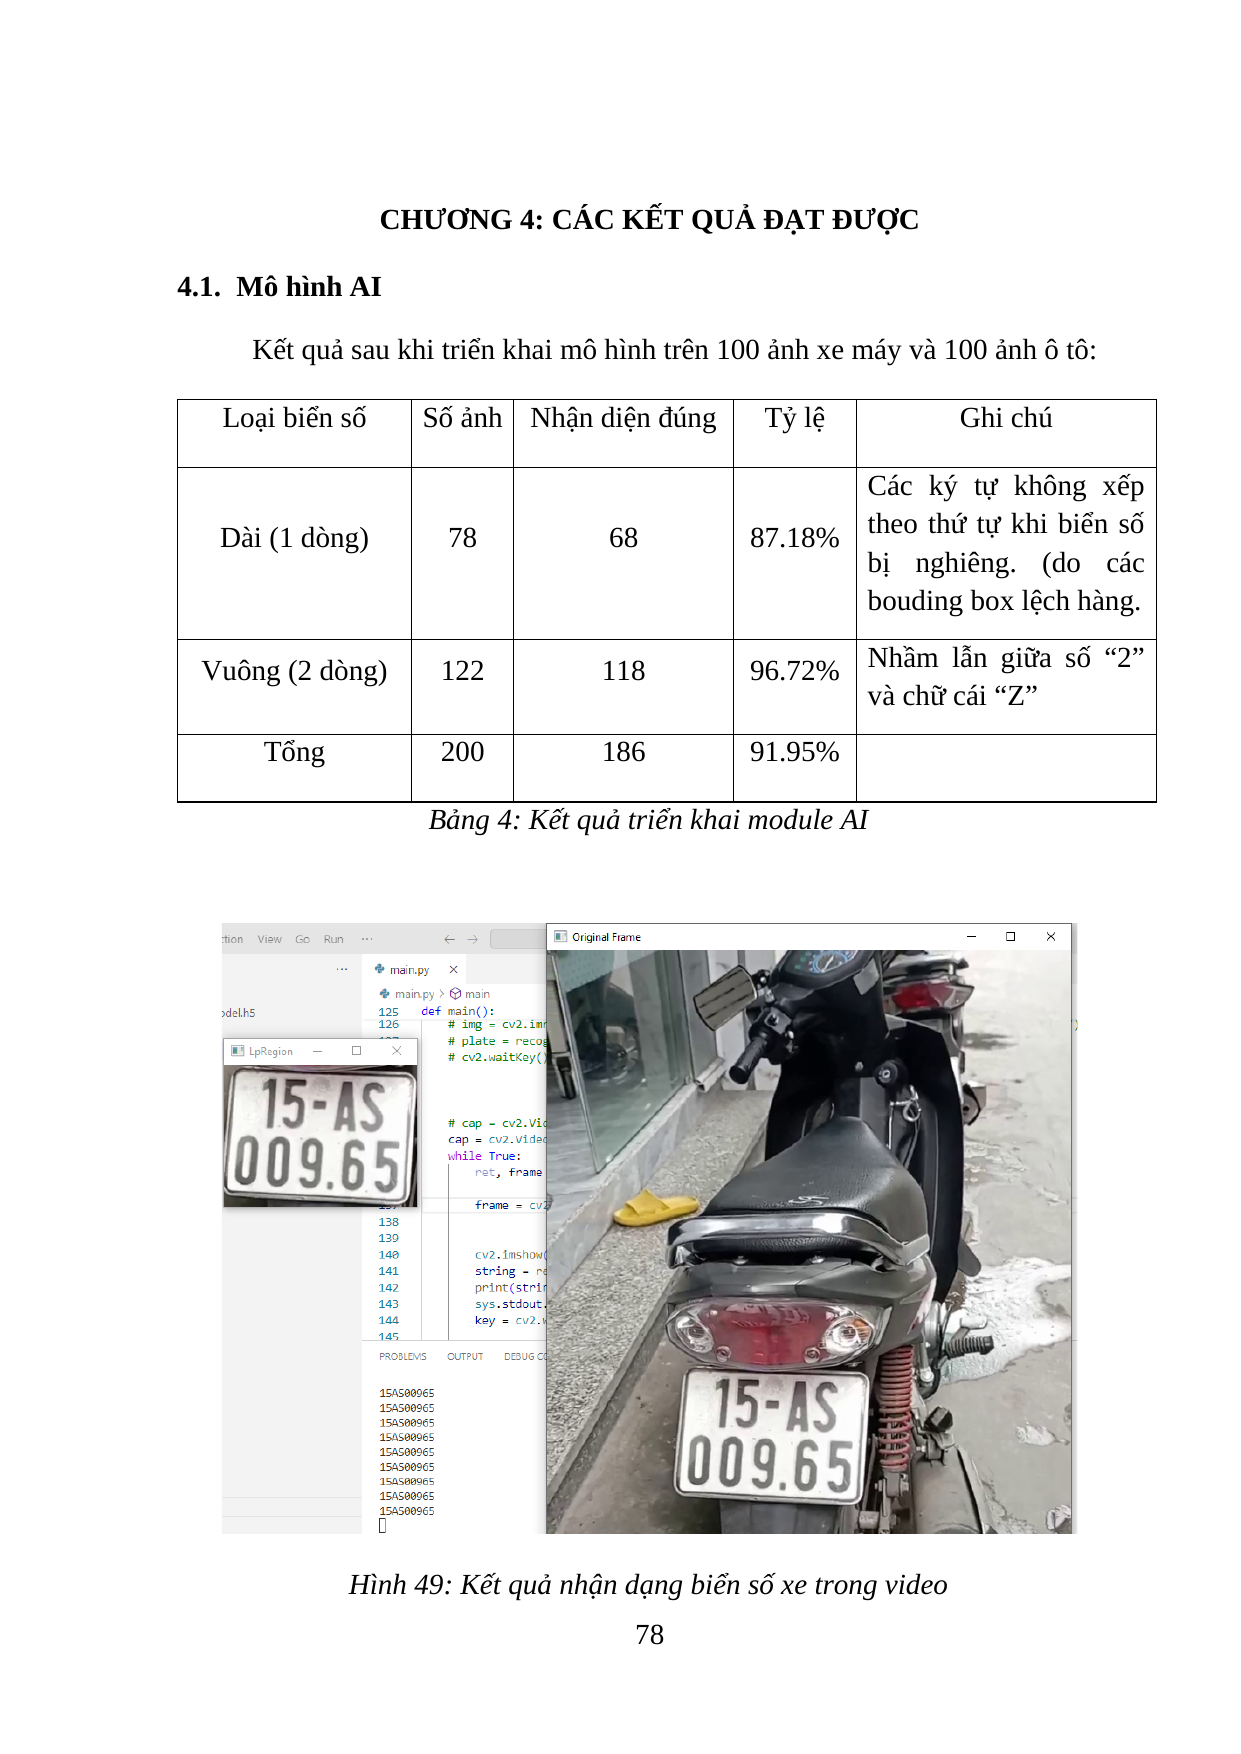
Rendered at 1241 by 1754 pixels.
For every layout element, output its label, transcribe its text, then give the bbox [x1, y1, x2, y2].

text Hình 49: Kết quả nhận dạng biển số xe trong video [177, 1567, 1122, 1601]
table_cell 96.72% [734, 640, 856, 733]
table_cell Tổng [178, 735, 411, 801]
subtitle Mô hình AI [177, 269, 1122, 303]
table_header Nhận diện đúng [514, 400, 733, 467]
table_cell 200 [412, 735, 513, 801]
text Kết quả sau khi triển khai mô hình trên 100 ảnh xe máy và 100 ảnh ô tô: [177, 332, 1122, 365]
table_cell 118 [514, 640, 733, 733]
table_cell 78 [412, 468, 513, 639]
table_cell Dài (1 dòng) [178, 468, 411, 639]
picture [221, 923, 1078, 1534]
table_header Loại biển số [178, 400, 411, 467]
table_header Số ảnh [412, 400, 513, 467]
table_cell Nhầm lẫn giữa số “2” và chữ cái “Z” [857, 640, 1156, 733]
table_cell 186 [514, 735, 733, 801]
table_cell Vuông (2 dòng) [178, 640, 411, 733]
table_cell 68 [514, 468, 733, 639]
table_header Tỷ lệ [734, 400, 856, 467]
text Bảng 4: Kết quả triển khai module AI [177, 803, 1122, 836]
table_cell 91.95% [734, 735, 856, 801]
table_cell 87.18% [734, 468, 856, 639]
table_cell [857, 735, 1156, 801]
subtitle CHƯƠNG 4: CÁC KẾT QUẢ ĐẠT ĐƯỢC [177, 202, 1122, 236]
table_cell 122 [412, 640, 513, 733]
table_cell Các ký tự không xếp theo thứ tự khi biển số bị nghiêng. (do các bouding box lệch hàng. [857, 468, 1156, 639]
table_header Ghi chú [857, 400, 1156, 467]
